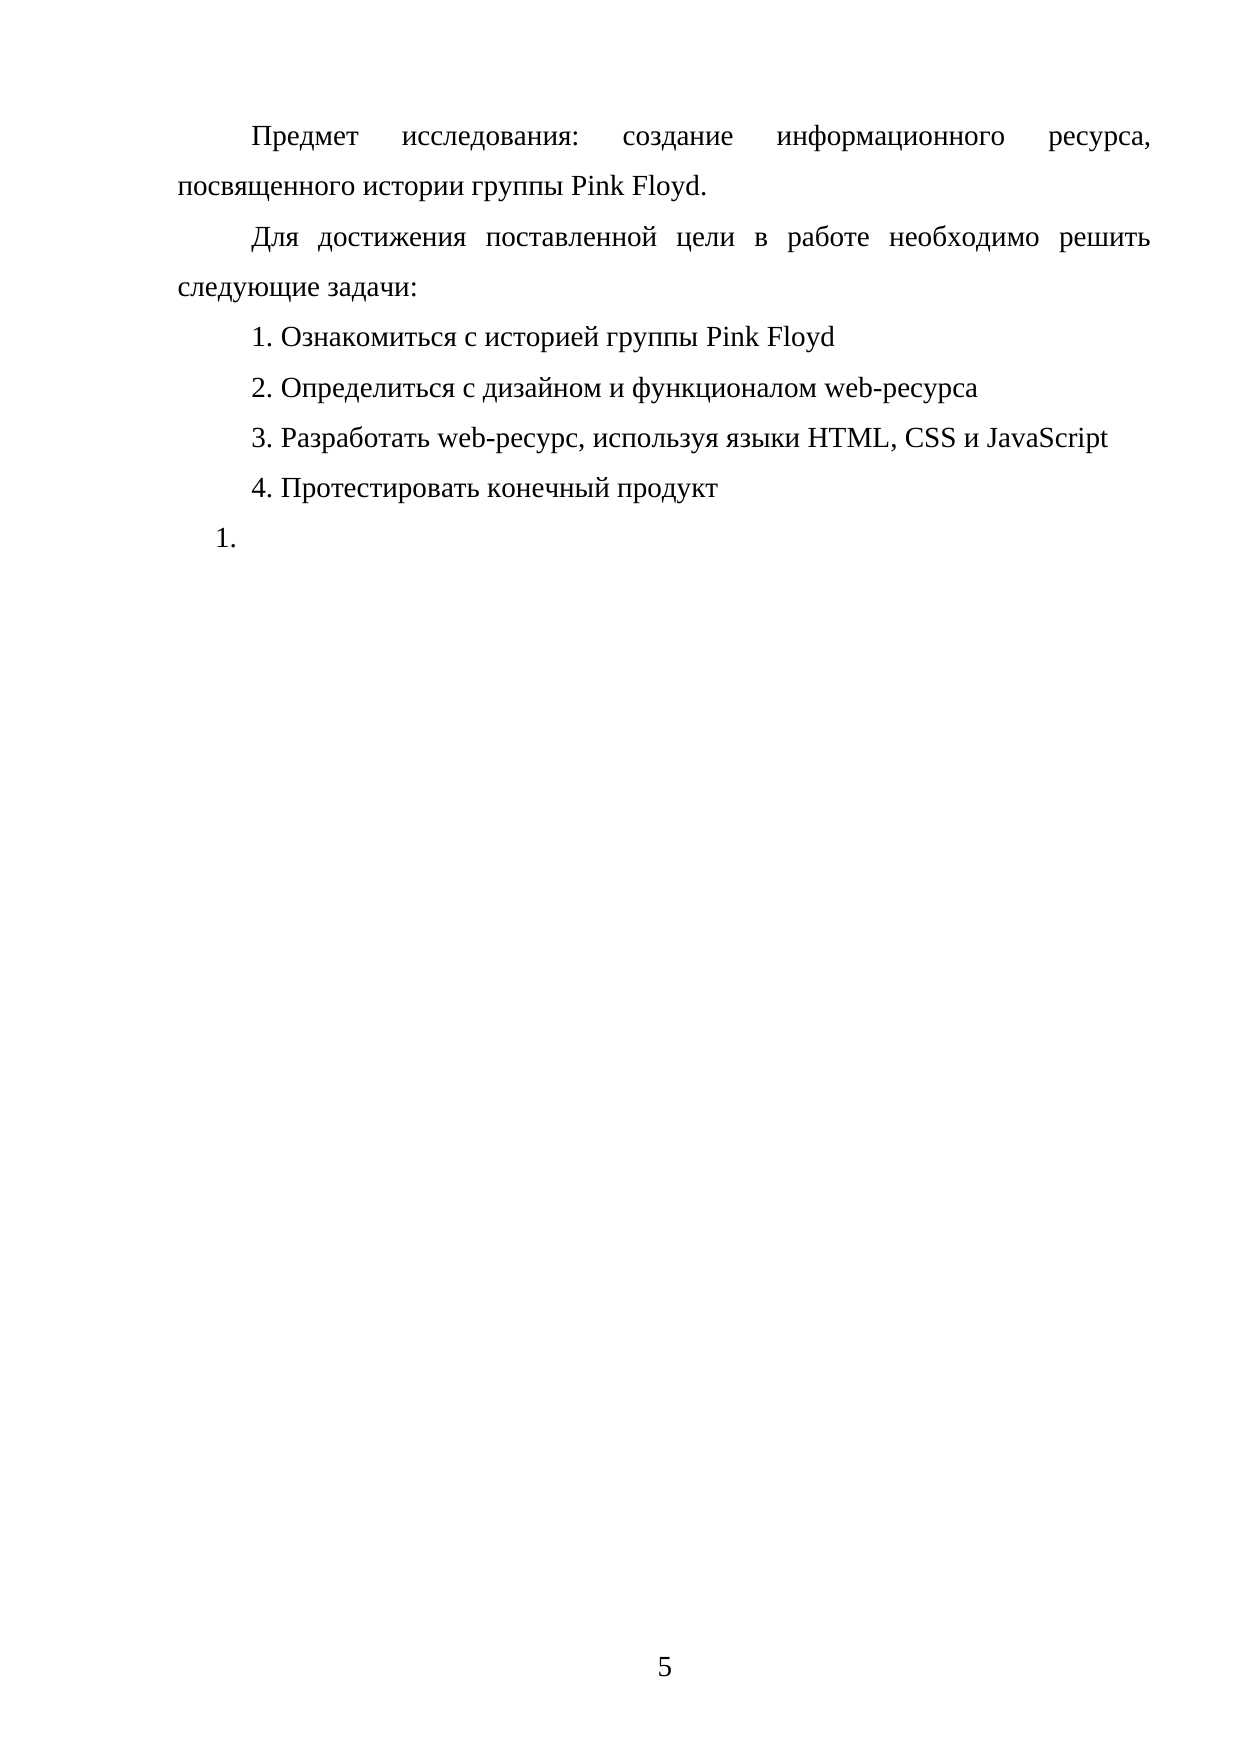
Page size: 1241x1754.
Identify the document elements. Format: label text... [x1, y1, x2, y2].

list Ознакомиться с историей группы Pink Floyd [251, 319, 1152, 353]
text Для достижения поставленной цели в работе необходимо решить следующие задачи: [177, 219, 1152, 303]
list Разработать web-ресурс, используя языки HTML, CSS и JavaScript [251, 420, 1152, 453]
list Определиться с дизайном и функционалом web-ресурса [251, 370, 1152, 403]
list Протестировать конечный продукт [251, 470, 1152, 504]
text Предмет исследования: создание информационного ресурса, посвященного истории группы Pink Floyd. [177, 118, 1152, 202]
